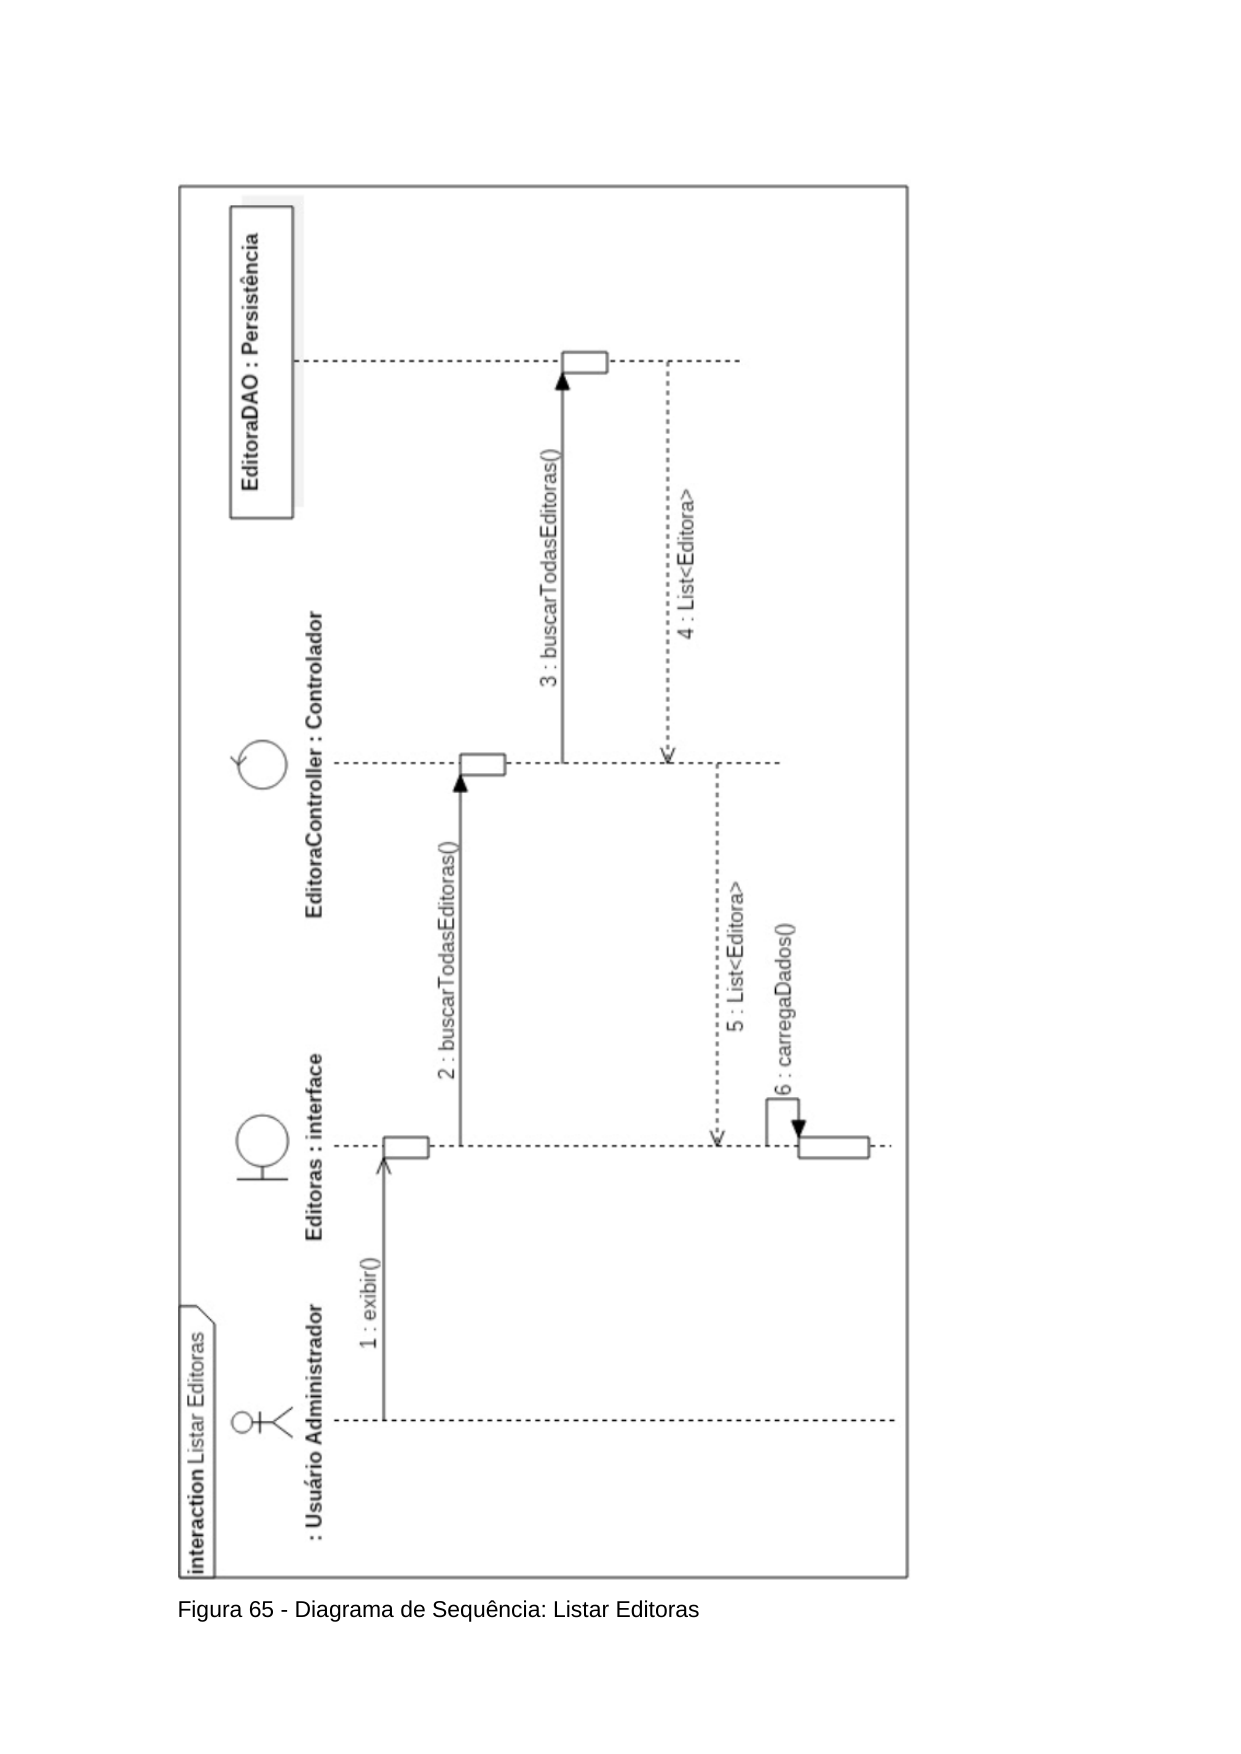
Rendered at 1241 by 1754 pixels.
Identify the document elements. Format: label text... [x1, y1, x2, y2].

picture [178, 178, 912, 1582]
text Figura 65 - Diagrama de Sequência: Listar Editoras [177, 1596, 1122, 1622]
